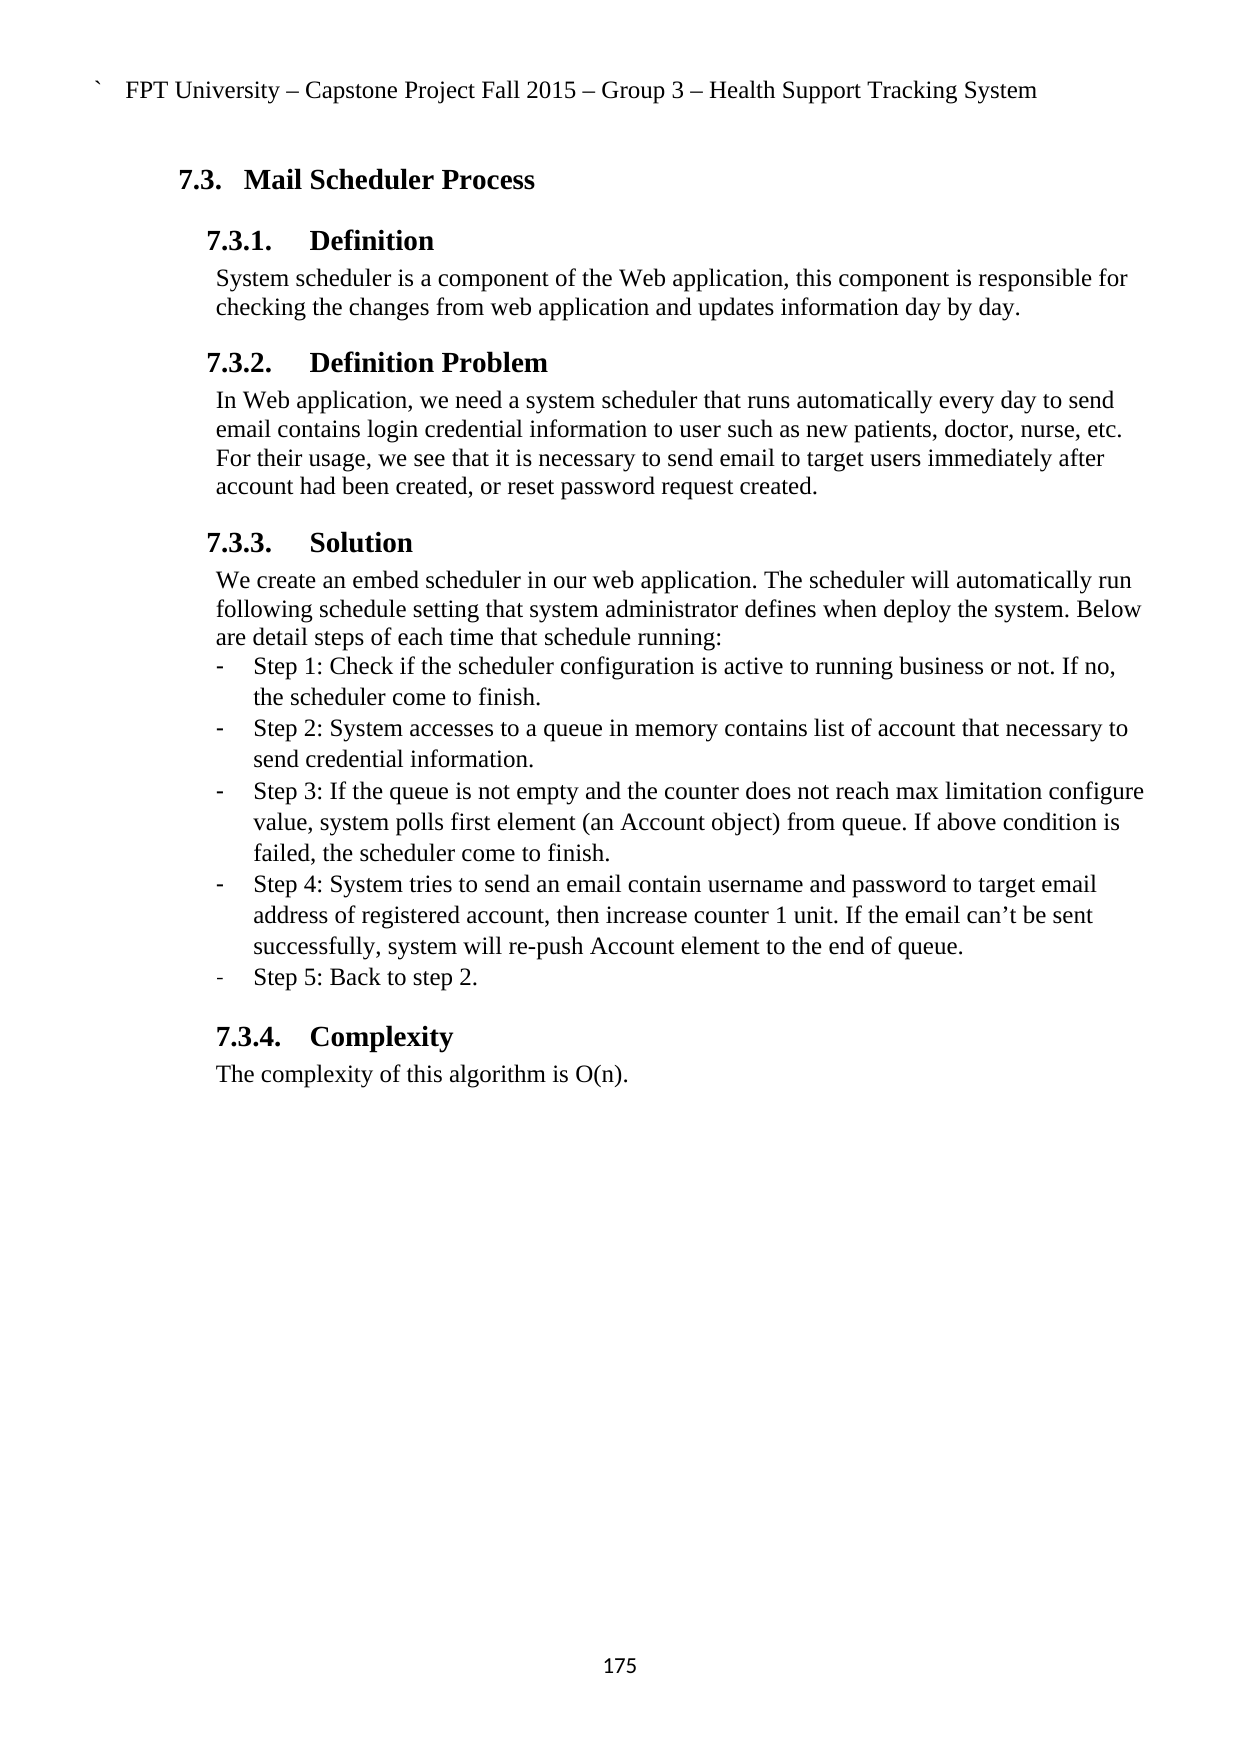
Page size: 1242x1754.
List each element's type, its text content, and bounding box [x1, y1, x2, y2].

subtitle Definition Problem [206, 345, 1146, 379]
list Step 4: System tries to send an email contain username and password to target email address of registered account, then increase counter 1 unit. If the email can’t be sent successfully, system will re-push Account element to the end of queue. [216, 869, 1146, 960]
subtitle Solution [206, 525, 1146, 559]
text System scheduler is a component of the Web application, this component is responsible for checking the changes from web application and updates information day by day. [216, 263, 1146, 320]
subtitle Complexity [216, 1019, 1146, 1052]
list Step 2: System accesses to a queue in memory contains list of account that necessary to send credential information. [216, 713, 1146, 773]
subtitle Mail Scheduler Process [169, 162, 1146, 196]
text We create an embed scheduler in our web application. The scheduler will automatically run following schedule setting that system administrator defines when deploy the system. Below are detail steps of each time that schedule running: [216, 565, 1146, 651]
list Step 5: Back to step 2. [216, 962, 1146, 992]
list Step 3: If the queue is not empty and the counter does not reach max limitation configure value, system polls first element (an Account object) from queue. If above condition is failed, the scheduler come to finish. [216, 776, 1146, 867]
subtitle Definition [206, 223, 1146, 257]
text In Web application, we need a system scheduler that runs automatically every day to send email contains login credential information to user such as new patients, doctor, nurse, etc. For their usage, we see that it is necessary to send email to target users immediately after account had been created, or reset password request created. [216, 385, 1146, 500]
list Step 1: Check if the scheduler configuration is active to running business or not. If no, the scheduler come to finish. [216, 651, 1146, 711]
text The complexity of this algorithm is O(n). [216, 1059, 1146, 1087]
